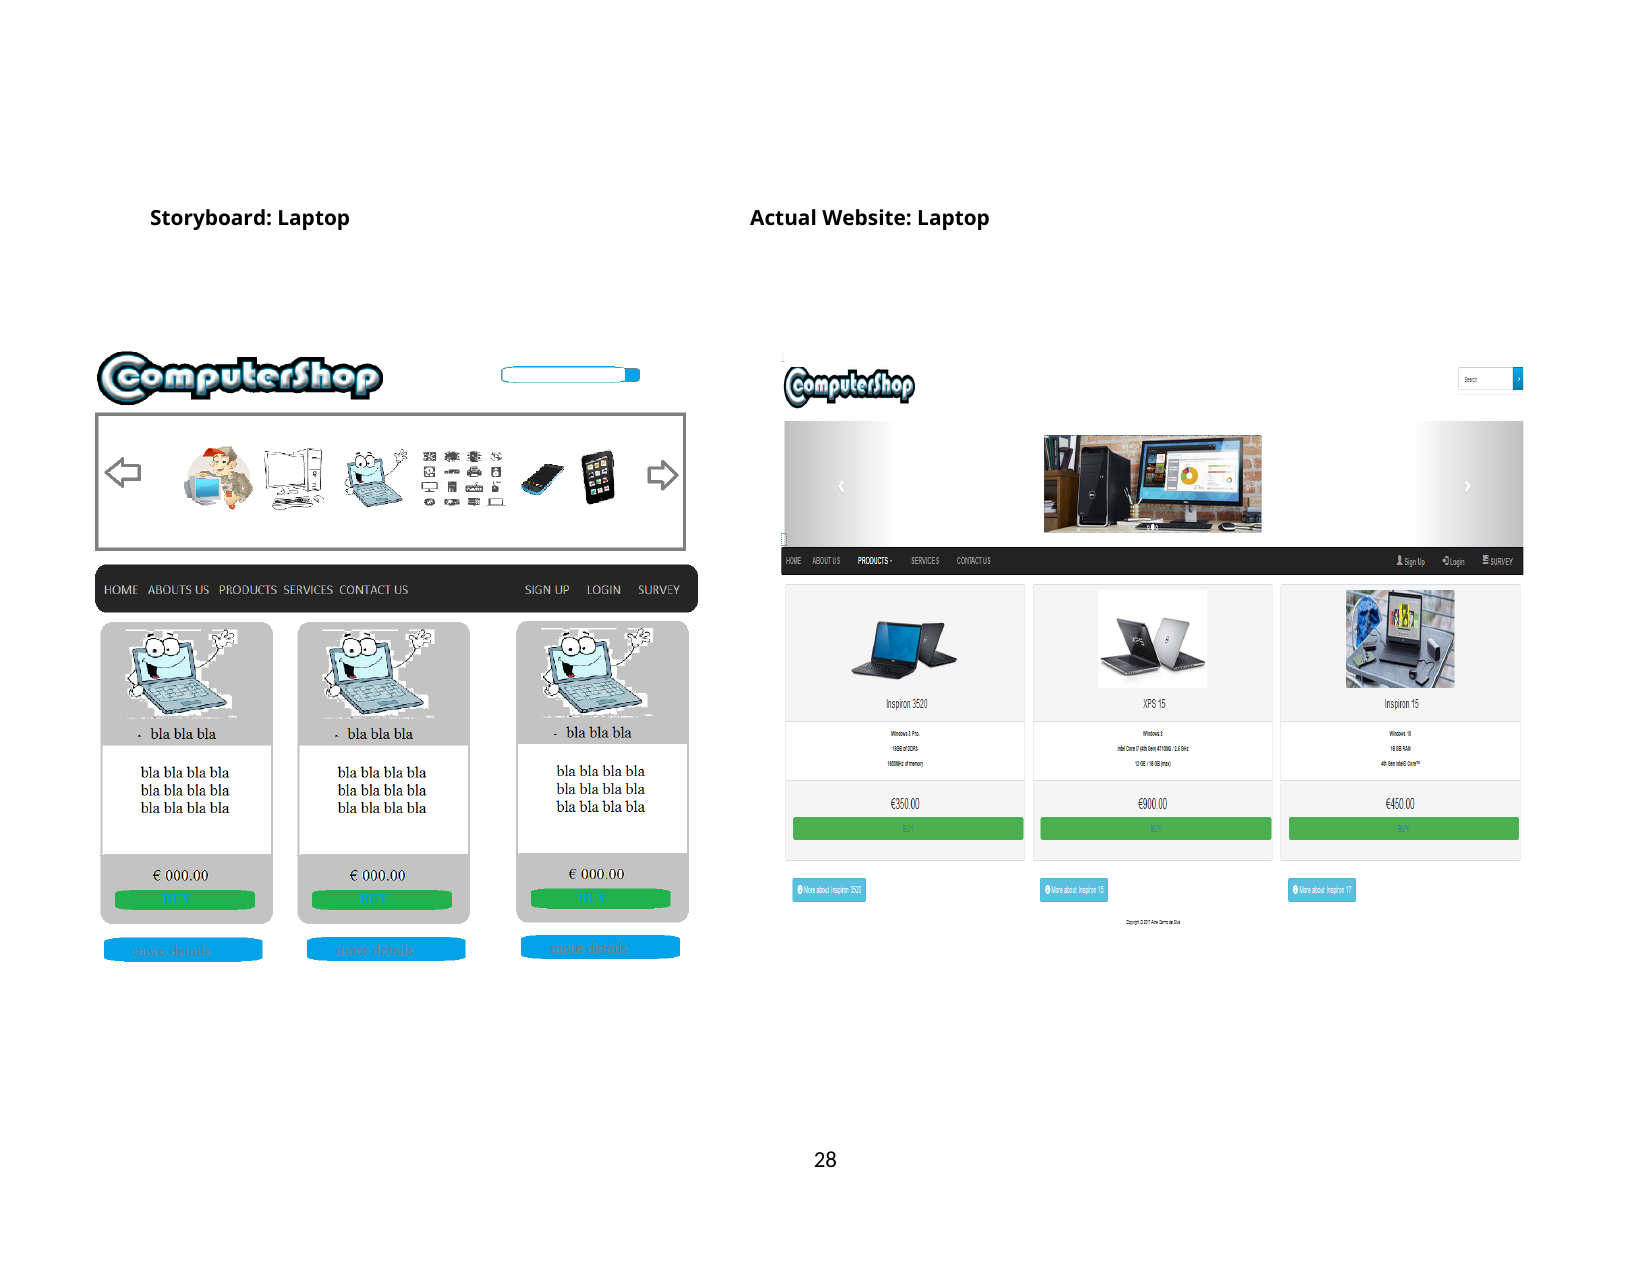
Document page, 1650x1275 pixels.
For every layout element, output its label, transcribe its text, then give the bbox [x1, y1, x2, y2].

picture [781, 294, 1524, 962]
picture [93, 350, 736, 1008]
text Storyboard: Laptop Actual Website: Laptop [150, 203, 1500, 232]
